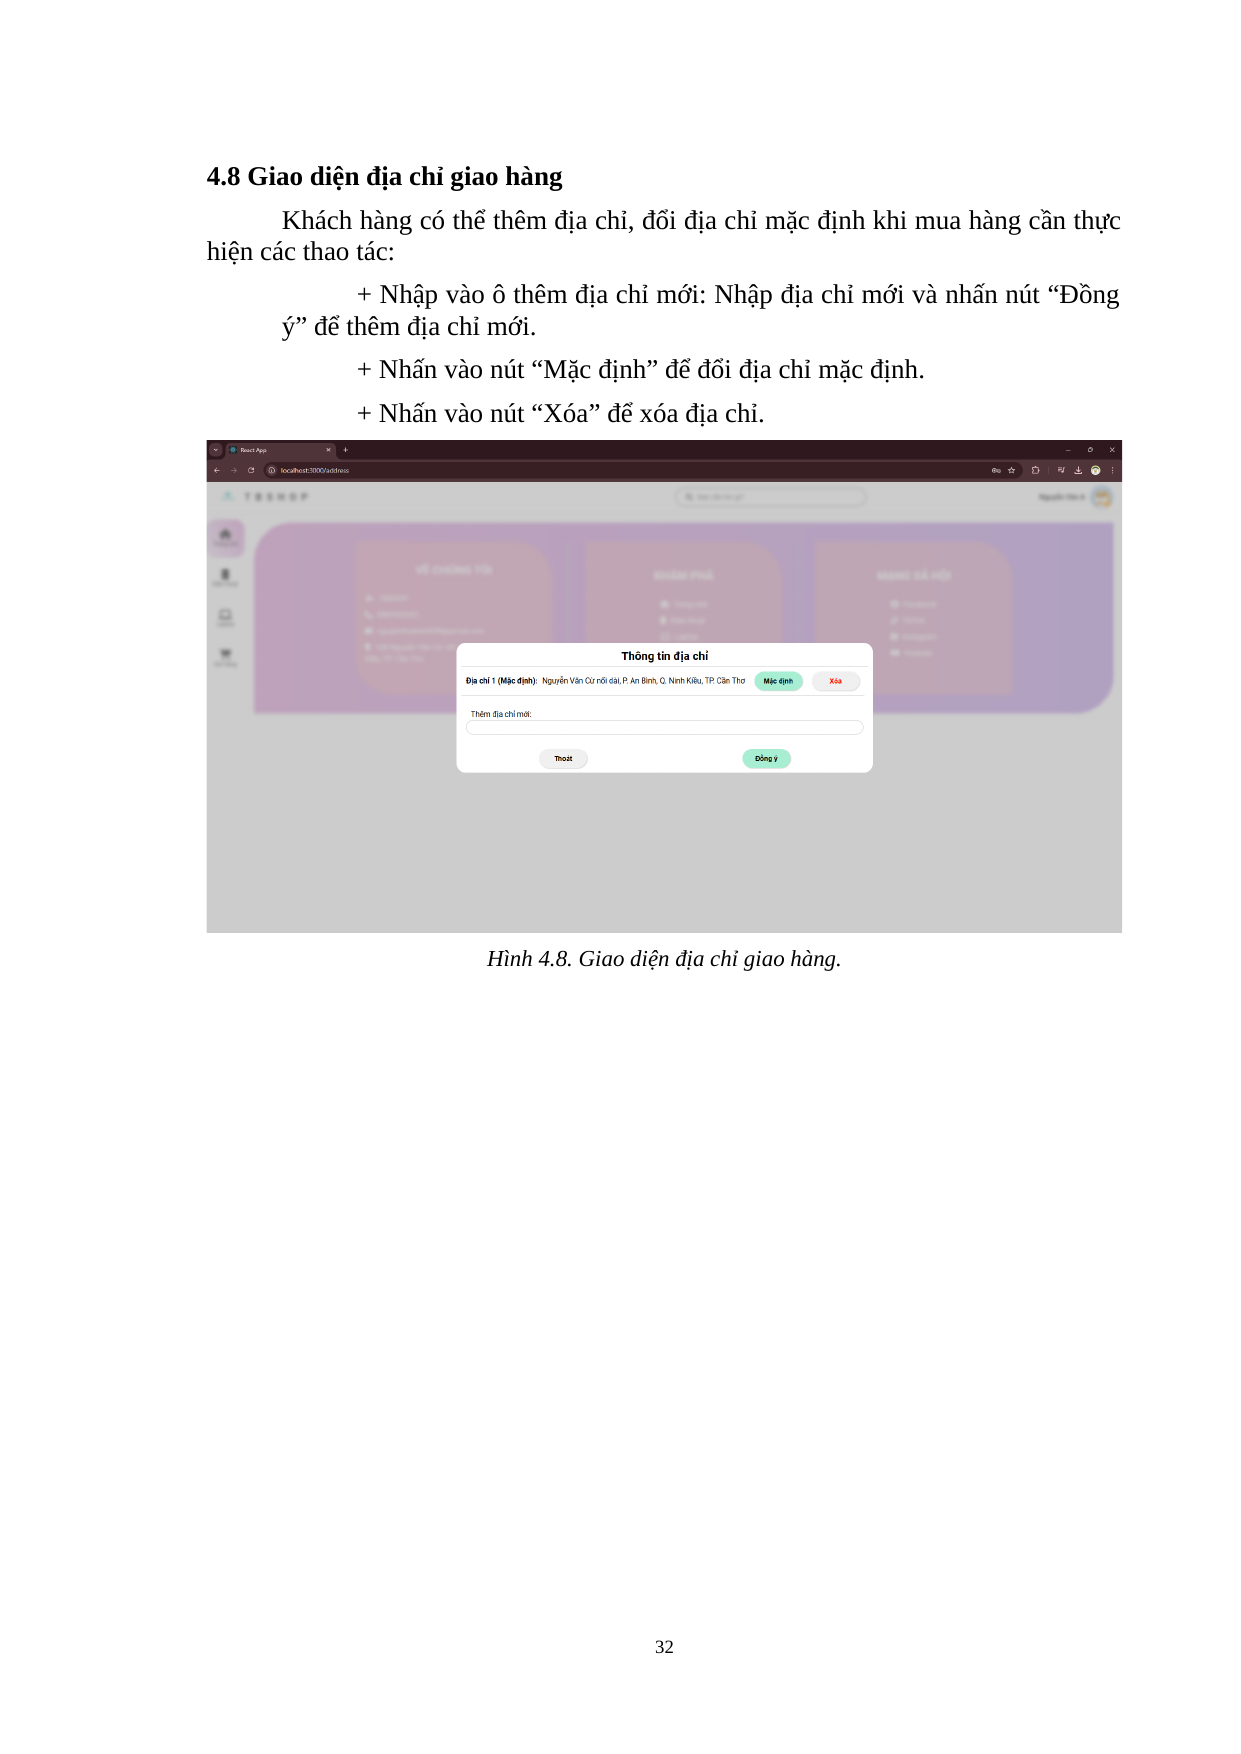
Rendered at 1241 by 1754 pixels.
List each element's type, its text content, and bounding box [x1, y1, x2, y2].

text + Nhấn vào nút “Mặc định” để đổi địa chỉ mặc định. [207, 353, 1122, 384]
text Hình 4.8. Giao diện địa chỉ giao hàng. [207, 945, 1122, 972]
picture [206, 440, 1123, 933]
text + Nhập vào ô thêm địa chỉ mới: Nhập địa chỉ mới và nhấn nút “Đồng ý” để thêm địa chỉ mới. [282, 278, 1122, 341]
text + Nhấn vào nút “Xóa” để xóa địa chỉ. [207, 397, 1122, 428]
text 4.8 Giao diện địa chỉ giao hàng [207, 160, 1122, 191]
text Khách hàng có thể thêm địa chỉ, đổi địa chỉ mặc định khi mua hàng cần thực hiện các thao tác: [207, 204, 1122, 266]
